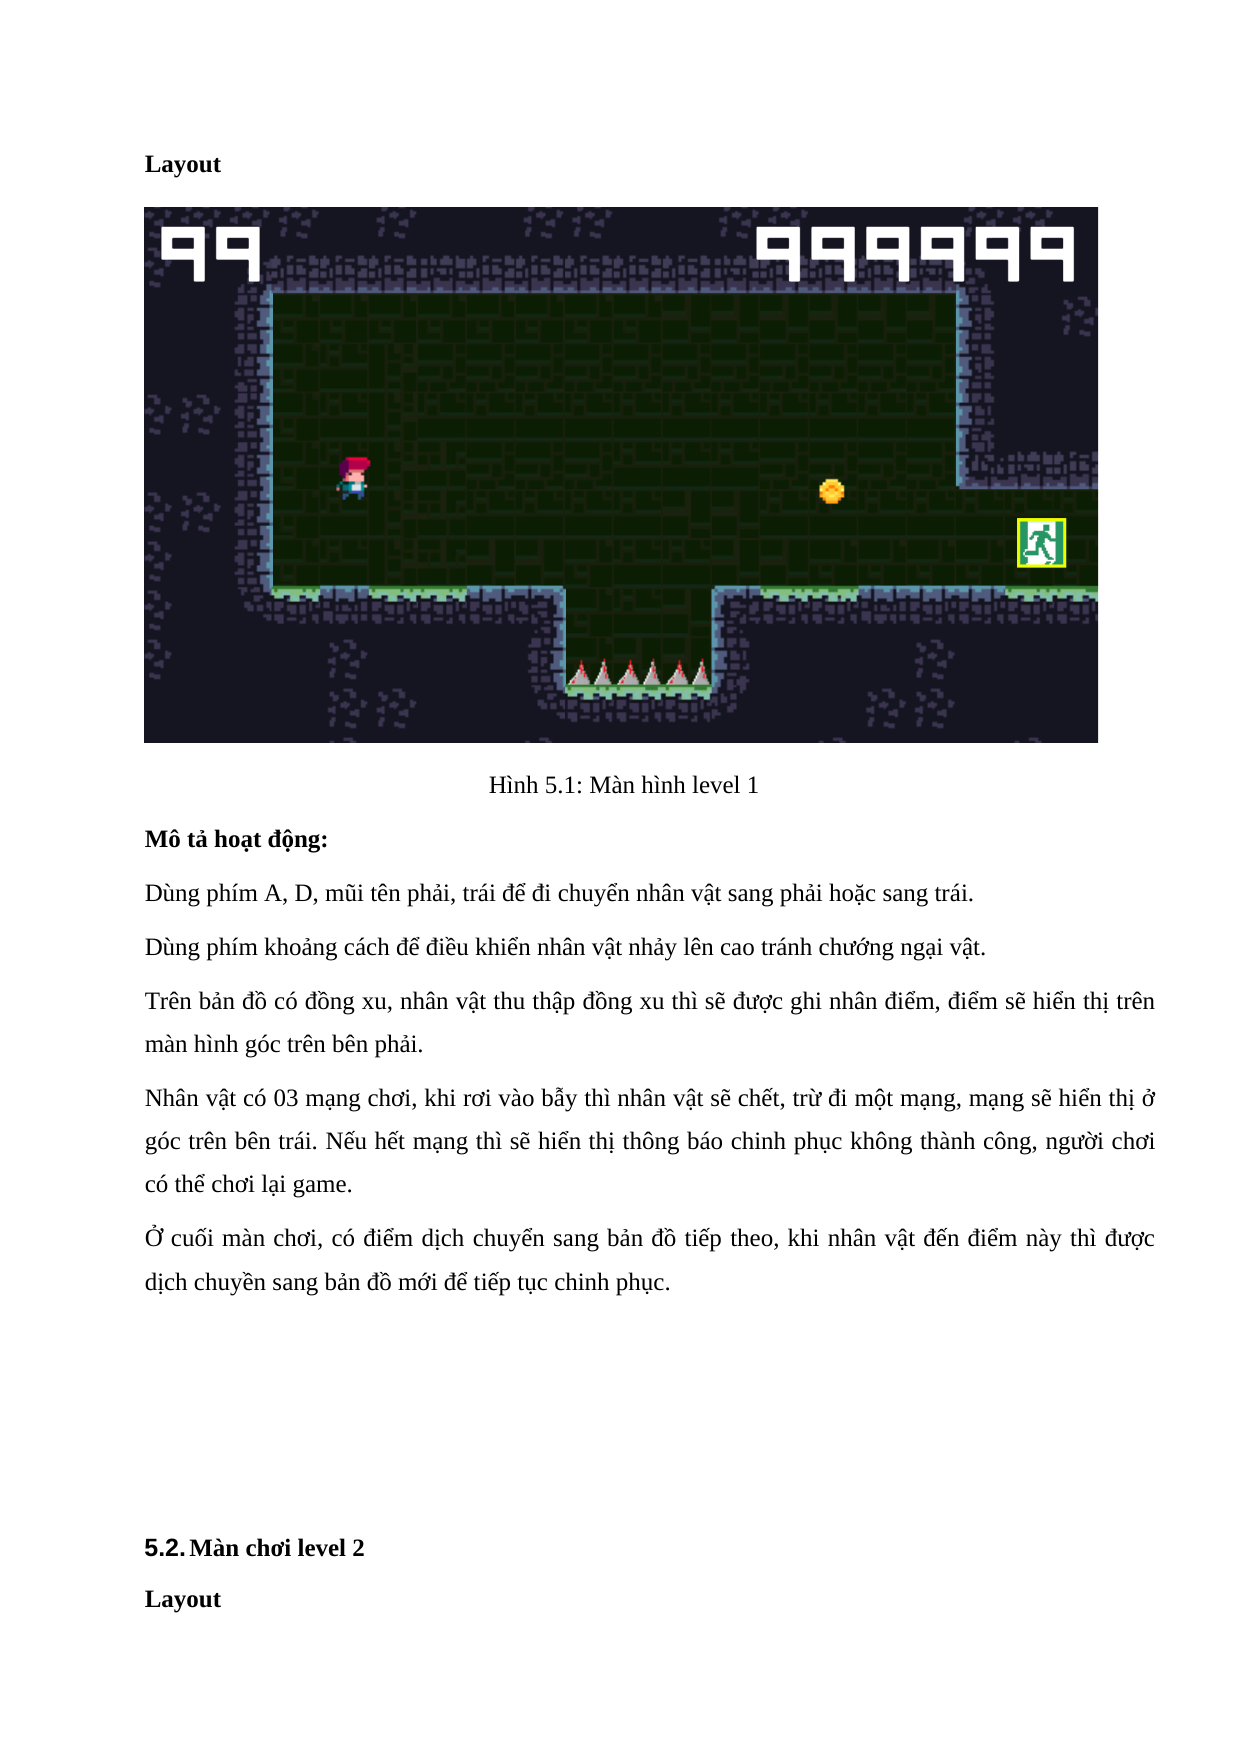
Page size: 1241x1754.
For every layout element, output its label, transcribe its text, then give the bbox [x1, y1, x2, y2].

text Dùng phím A, D, mũi tên phải, trái để đi chuyển nhân vật sang phải hoặc sang trái. [144, 878, 1158, 907]
picture [144, 207, 1099, 743]
list Màn chơi level 2 [144, 1533, 1158, 1562]
text Mô tả hoạt động: [144, 824, 1158, 853]
text Nhân vật có 03 mạng chơi, khi rơi vào bẫy thì nhân vật sẽ chết, trừ đi một mạng, mạng sẽ hiển thị ở góc trên bên trái. Nếu hết mạng thì sẽ hiển thị thông báo chinh phục không thành công, người chơi có thể chơi lại game. [144, 1083, 1158, 1198]
text Dùng phím khoảng cách để điều khiển nhân vật nhảy lên cao tránh chướng ngại vật. [144, 932, 1158, 961]
text Trên bản đồ có đồng xu, nhân vật thu thập đồng xu thì sẽ được ghi nhân điểm, điểm sẽ hiển thị trên màn hình góc trên bên phải. [144, 986, 1158, 1058]
text Layout [144, 149, 1158, 178]
text Ở cuối màn chơi, có điểm dịch chuyển sang bản đồ tiếp theo, khi nhân vật đến điểm này thì được dịch chuyền sang bản đồ mới để tiếp tục chinh phục. [144, 1223, 1158, 1295]
text Layout [144, 1584, 1158, 1613]
text Hình 5.1: Màn hình level 1 [488, 770, 1158, 799]
